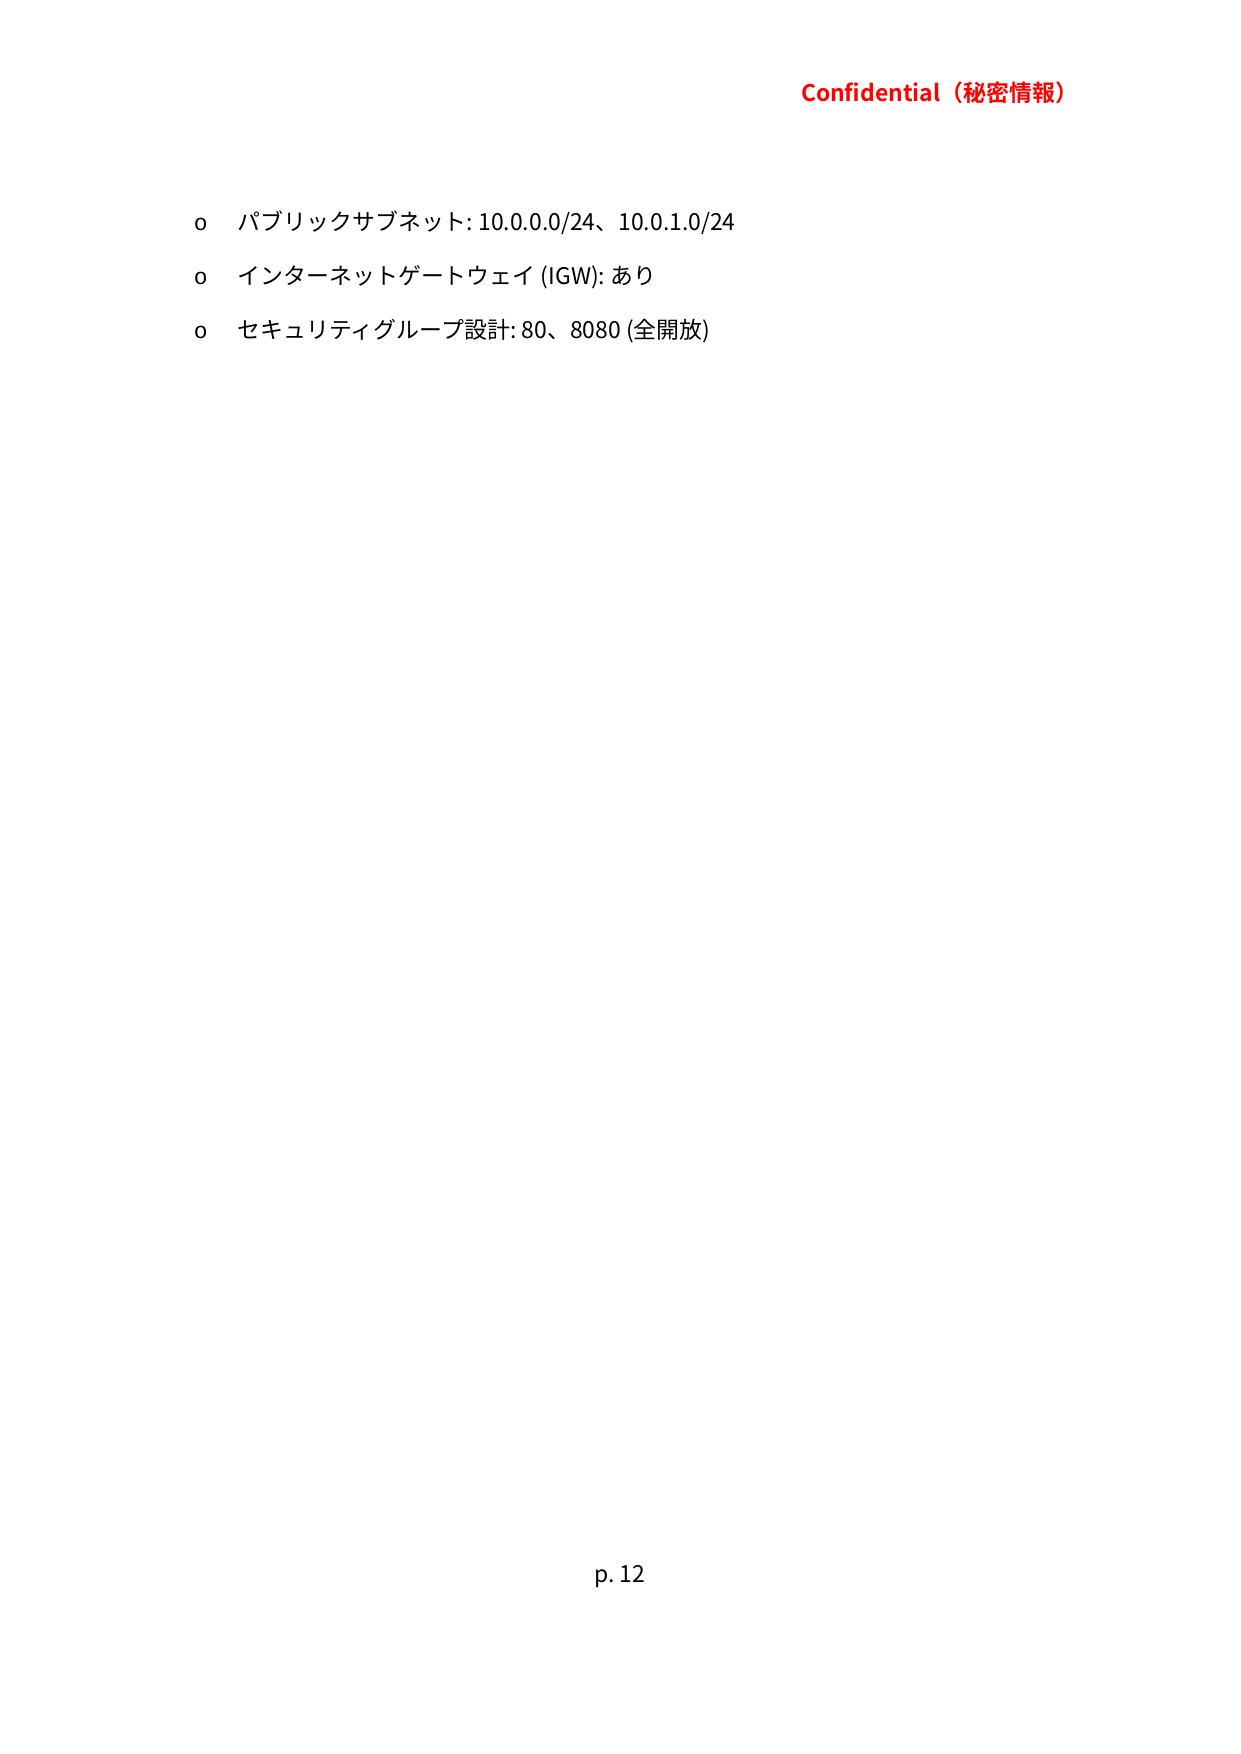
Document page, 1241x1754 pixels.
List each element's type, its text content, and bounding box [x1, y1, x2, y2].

list パブリックサブネット: 10.0.0.0/24、10.0.1.0/24 [194, 202, 1090, 239]
list セキュリティグループ設計: 80、8080 (全開放) [194, 310, 1090, 348]
list インターネットゲートウェイ (IGW): あり [194, 256, 1090, 294]
